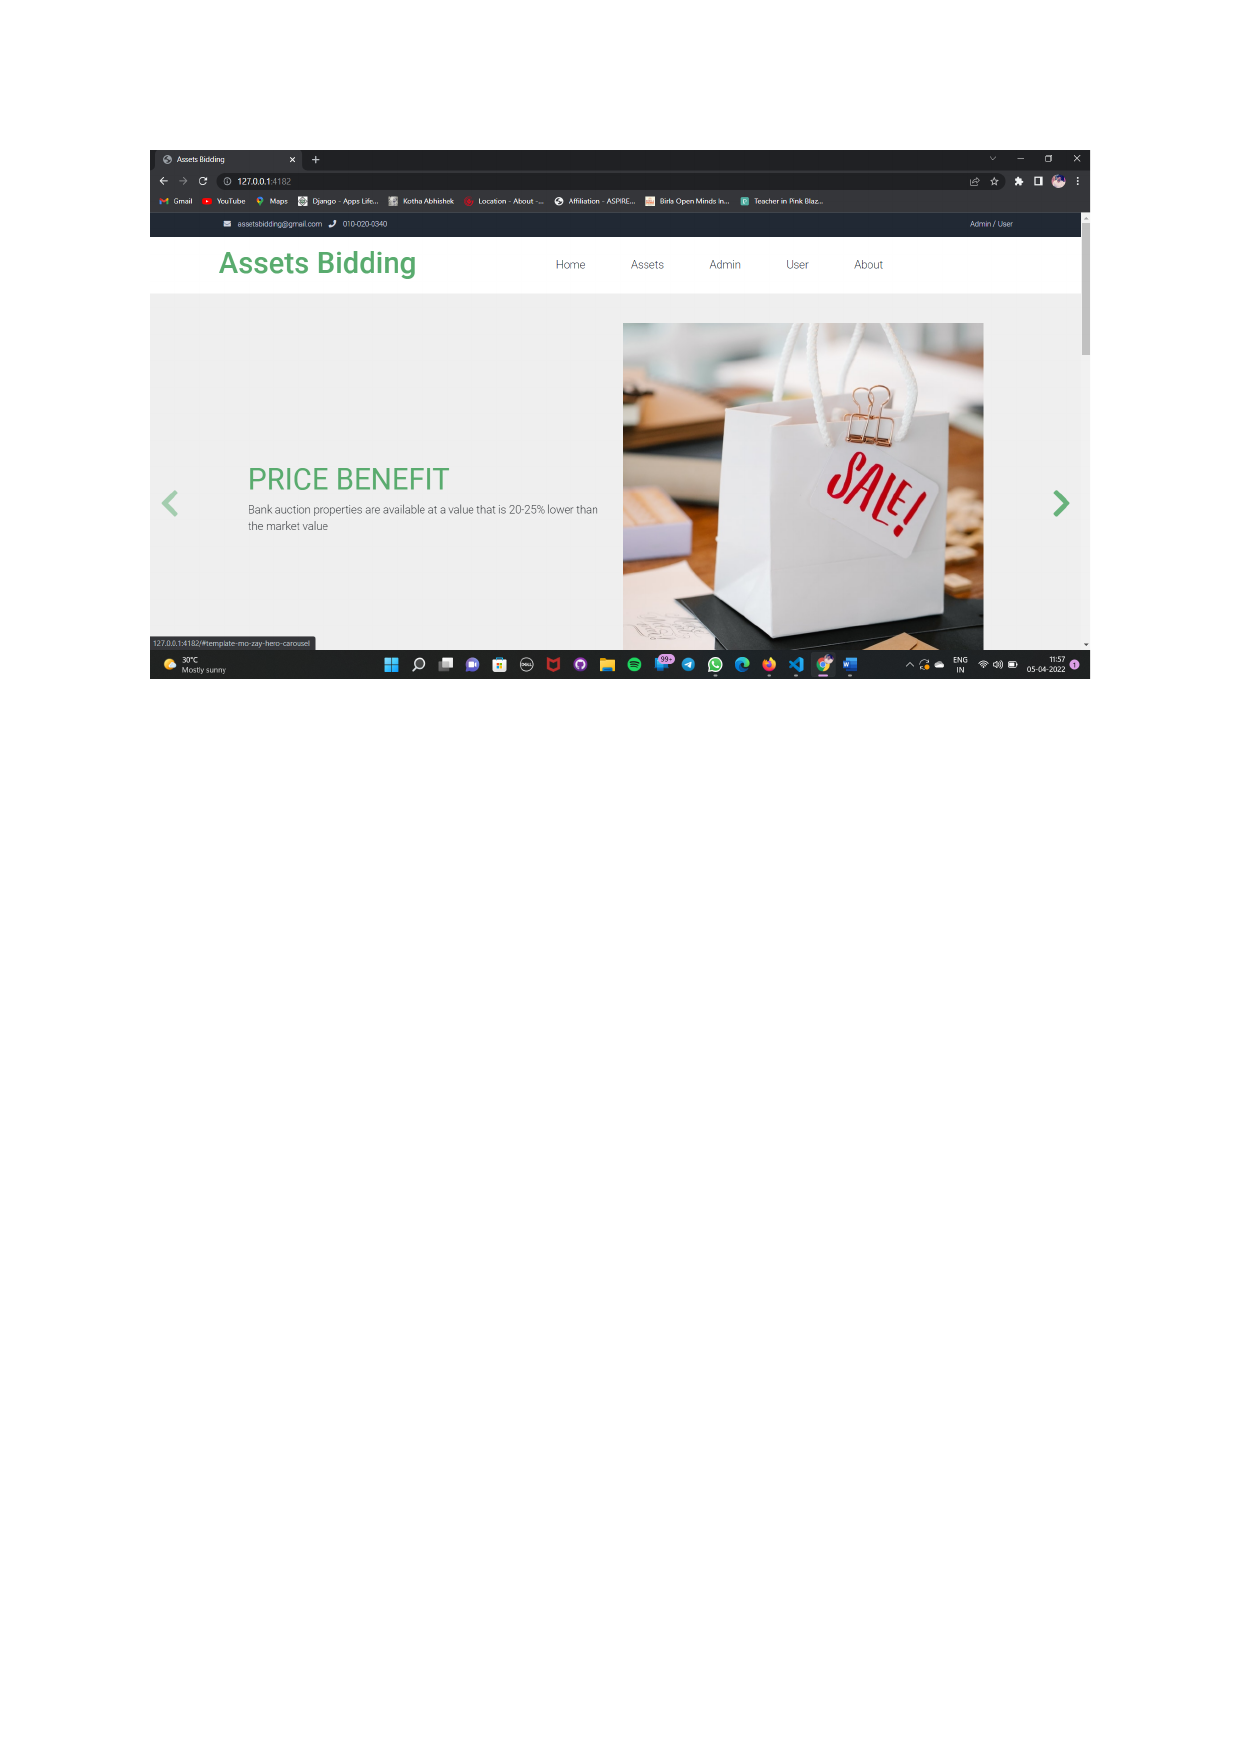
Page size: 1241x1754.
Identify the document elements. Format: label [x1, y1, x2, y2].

picture [150, 150, 1091, 679]
